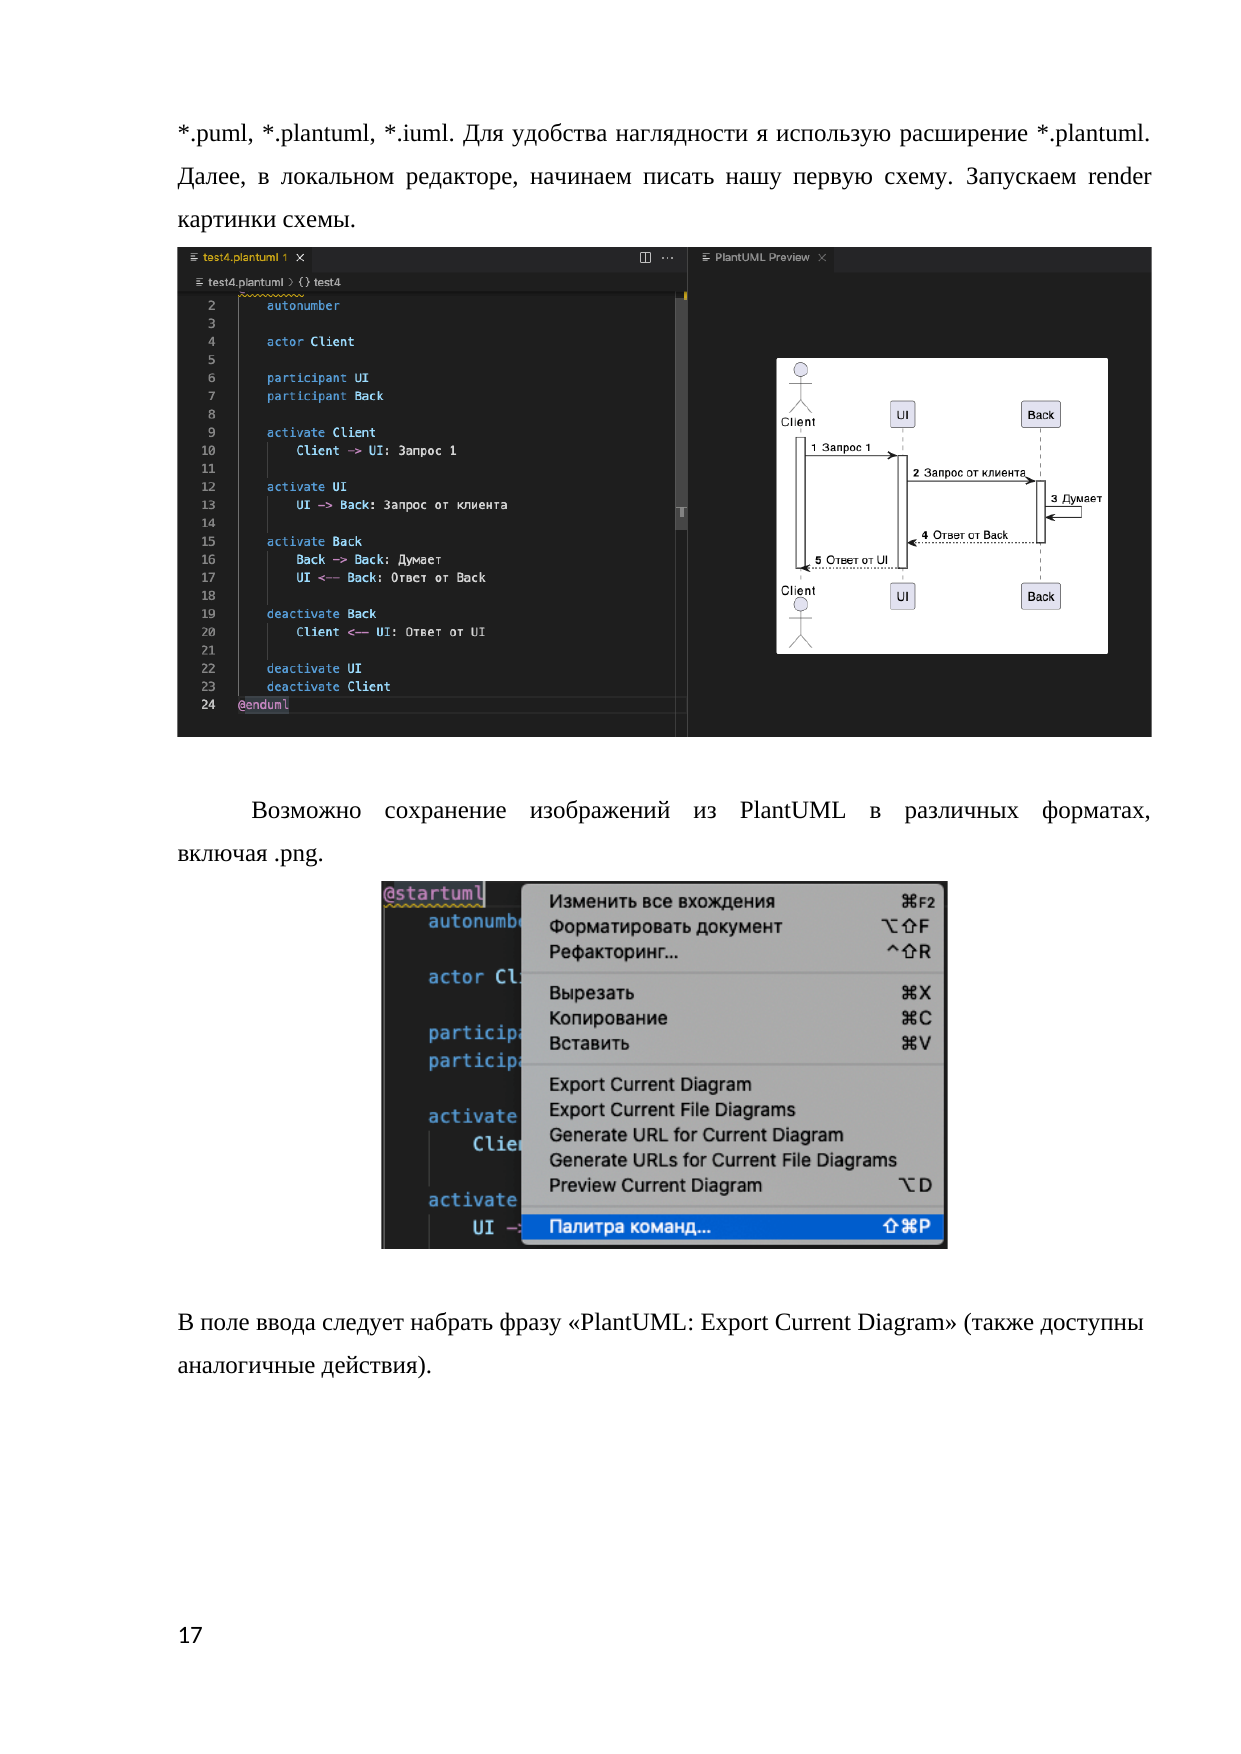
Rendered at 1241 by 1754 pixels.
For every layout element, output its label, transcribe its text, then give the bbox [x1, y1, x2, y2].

picture [381, 881, 948, 1249]
text В поле ввода следует набрать фразу «PlantUML: Export Current Diagram» (также доступны аналогичные действия). [177, 1307, 1152, 1379]
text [177, 118, 1152, 233]
picture [177, 247, 1152, 737]
text Возможно сохранение изображений из PlantUML в различных форматах, включая .png. [177, 795, 1152, 867]
